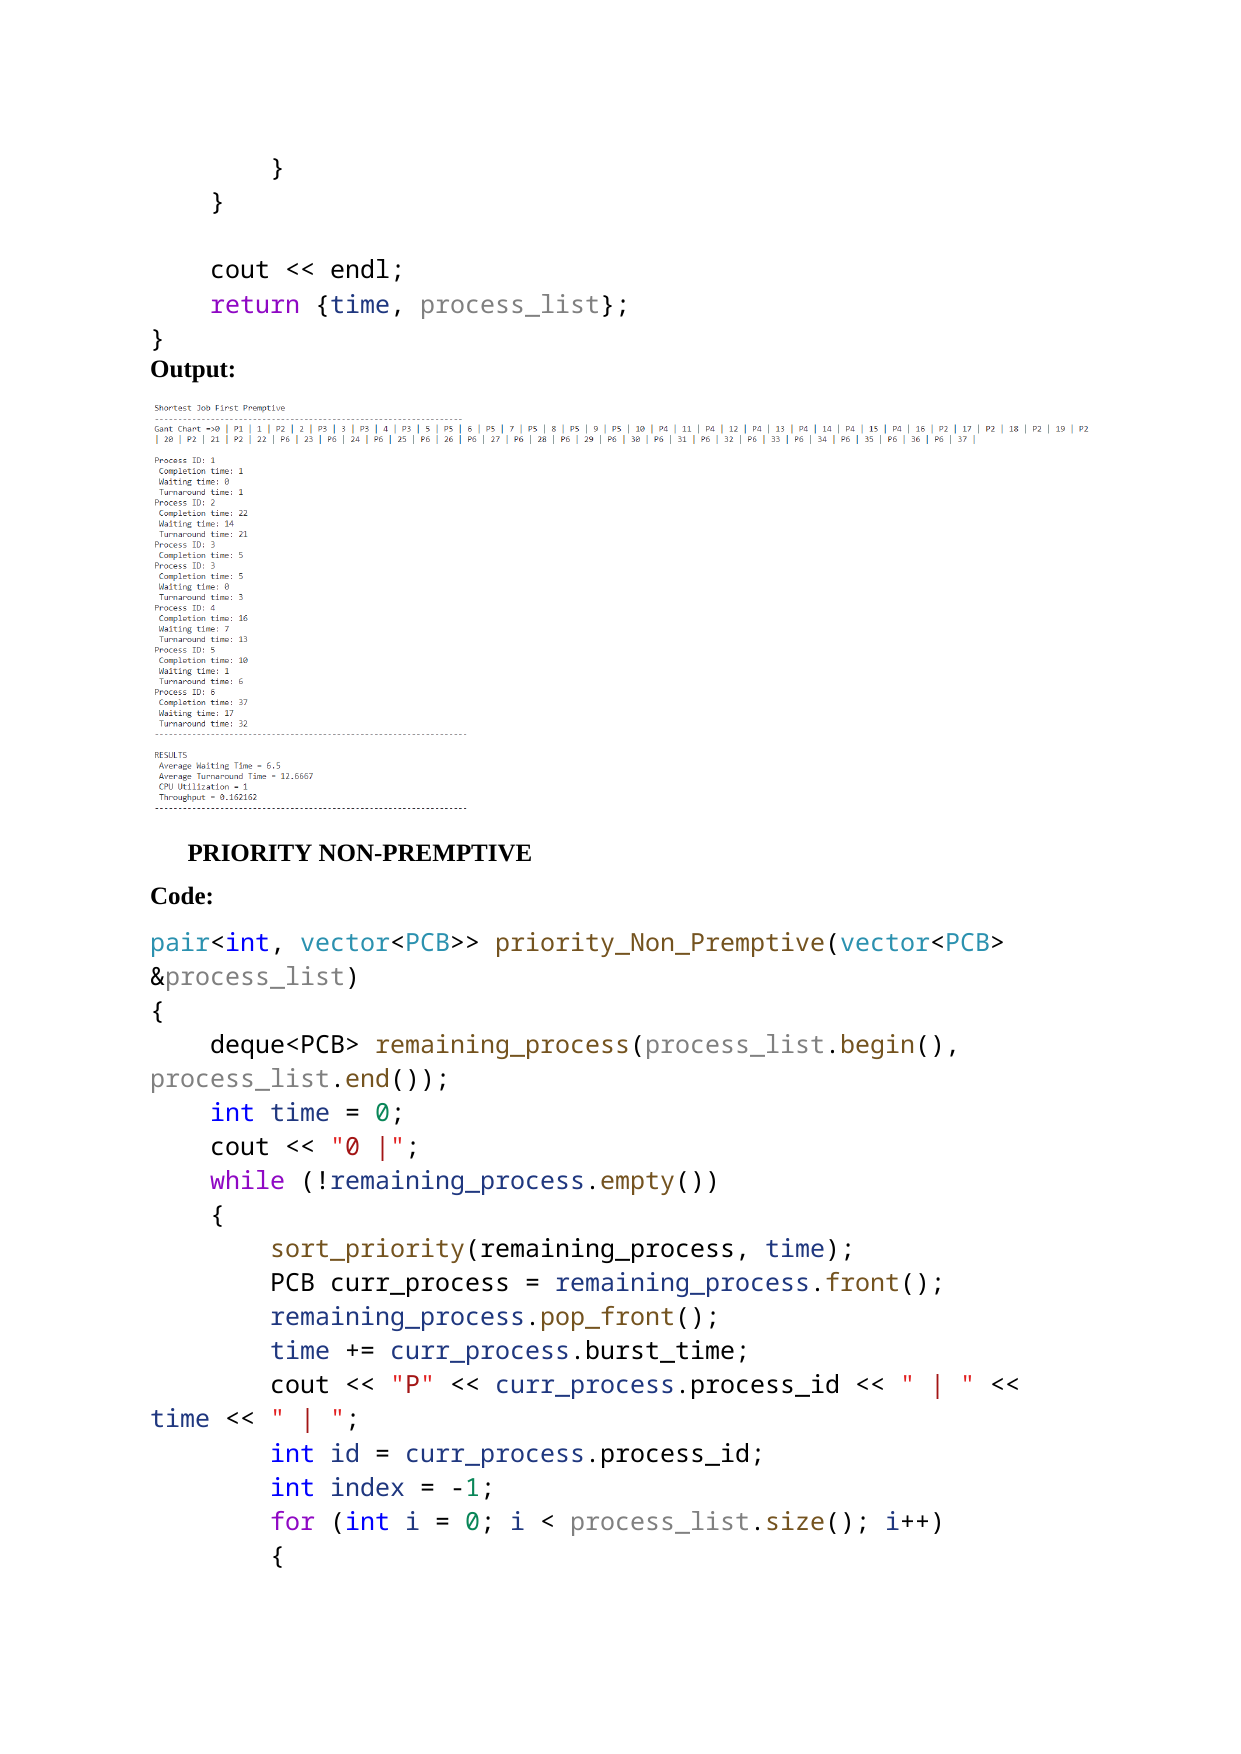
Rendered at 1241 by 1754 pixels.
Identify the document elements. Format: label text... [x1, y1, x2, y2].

text { [150, 992, 1090, 1026]
text remaining_process.pop_front(); [150, 1299, 1090, 1333]
text cout << "P" << curr_process.process_id << " | " << time << " | "; [150, 1367, 1090, 1435]
text PCB curr_process = remaining_process.front(); [150, 1265, 1090, 1299]
text pair<int, vector<PCB>> priority_Non_Premptive(vector<PCB> &process_list) [150, 924, 1090, 992]
text return {time, process_list}; [150, 286, 1090, 320]
text int index = -1; [150, 1469, 1090, 1503]
text } [150, 184, 1090, 218]
text int id = curr_process.process_id; [150, 1435, 1090, 1469]
text cout << "0 |"; [150, 1129, 1090, 1163]
text cout << endl; [150, 252, 1090, 286]
text deque<PCB> remaining_process(process_list.begin(), process_list.end()); [150, 1026, 1090, 1094]
text Output: [150, 354, 1090, 383]
text } [150, 320, 1090, 354]
text time += curr_process.burst_time; [150, 1333, 1090, 1367]
text Code: [150, 881, 1090, 910]
text { [150, 1537, 1090, 1571]
text } [150, 150, 1090, 184]
text for (int i = 0; i < process_list.size(); i++) [150, 1503, 1090, 1537]
text sort_priority(remaining_process, time); [150, 1231, 1090, 1265]
picture [150, 402, 1091, 819]
text { [150, 1197, 1090, 1231]
text int time = 0; [150, 1094, 1090, 1129]
text while (!remaining_process.empty()) [150, 1163, 1090, 1197]
list PRIORITY NON-PREMPTIVE [150, 838, 1090, 867]
